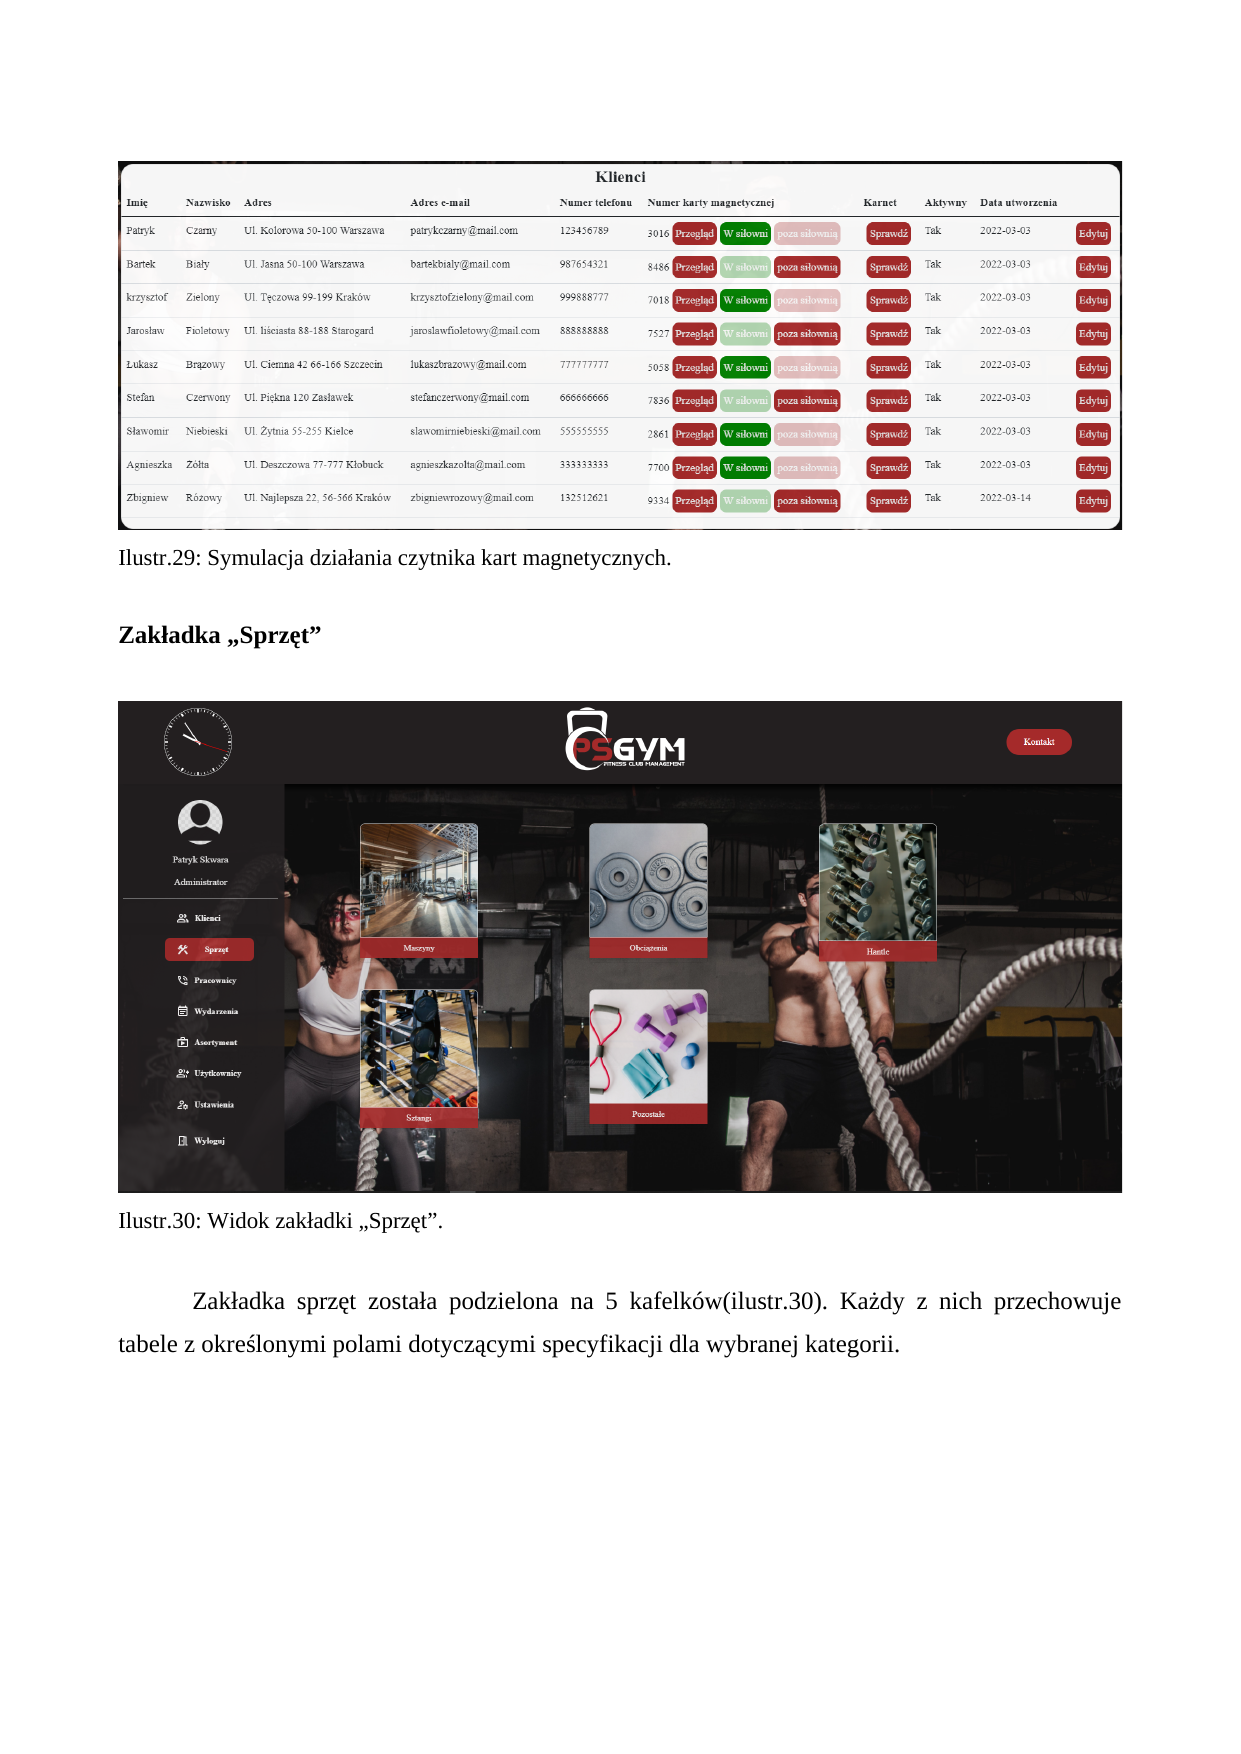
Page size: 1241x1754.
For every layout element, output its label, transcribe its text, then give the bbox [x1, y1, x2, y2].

text Ilustr.30: Widok zakładki „Sprzęt”. [118, 1207, 1122, 1234]
picture [118, 161, 1123, 530]
text Zakładka sprzęt została podzielona na 5 kafelków(ilustr.30). Każdy z nich przechowuje tabele z określonymi polami dotyczącymi specyfikacji dla wybranej kategorii. [118, 1286, 1122, 1358]
subtitle Zakładka „Sprzęt” [118, 621, 1122, 649]
text Ilustr.29: Symulacja działania czytnika kart magnetycznych. [118, 544, 1122, 570]
picture [118, 701, 1123, 1193]
